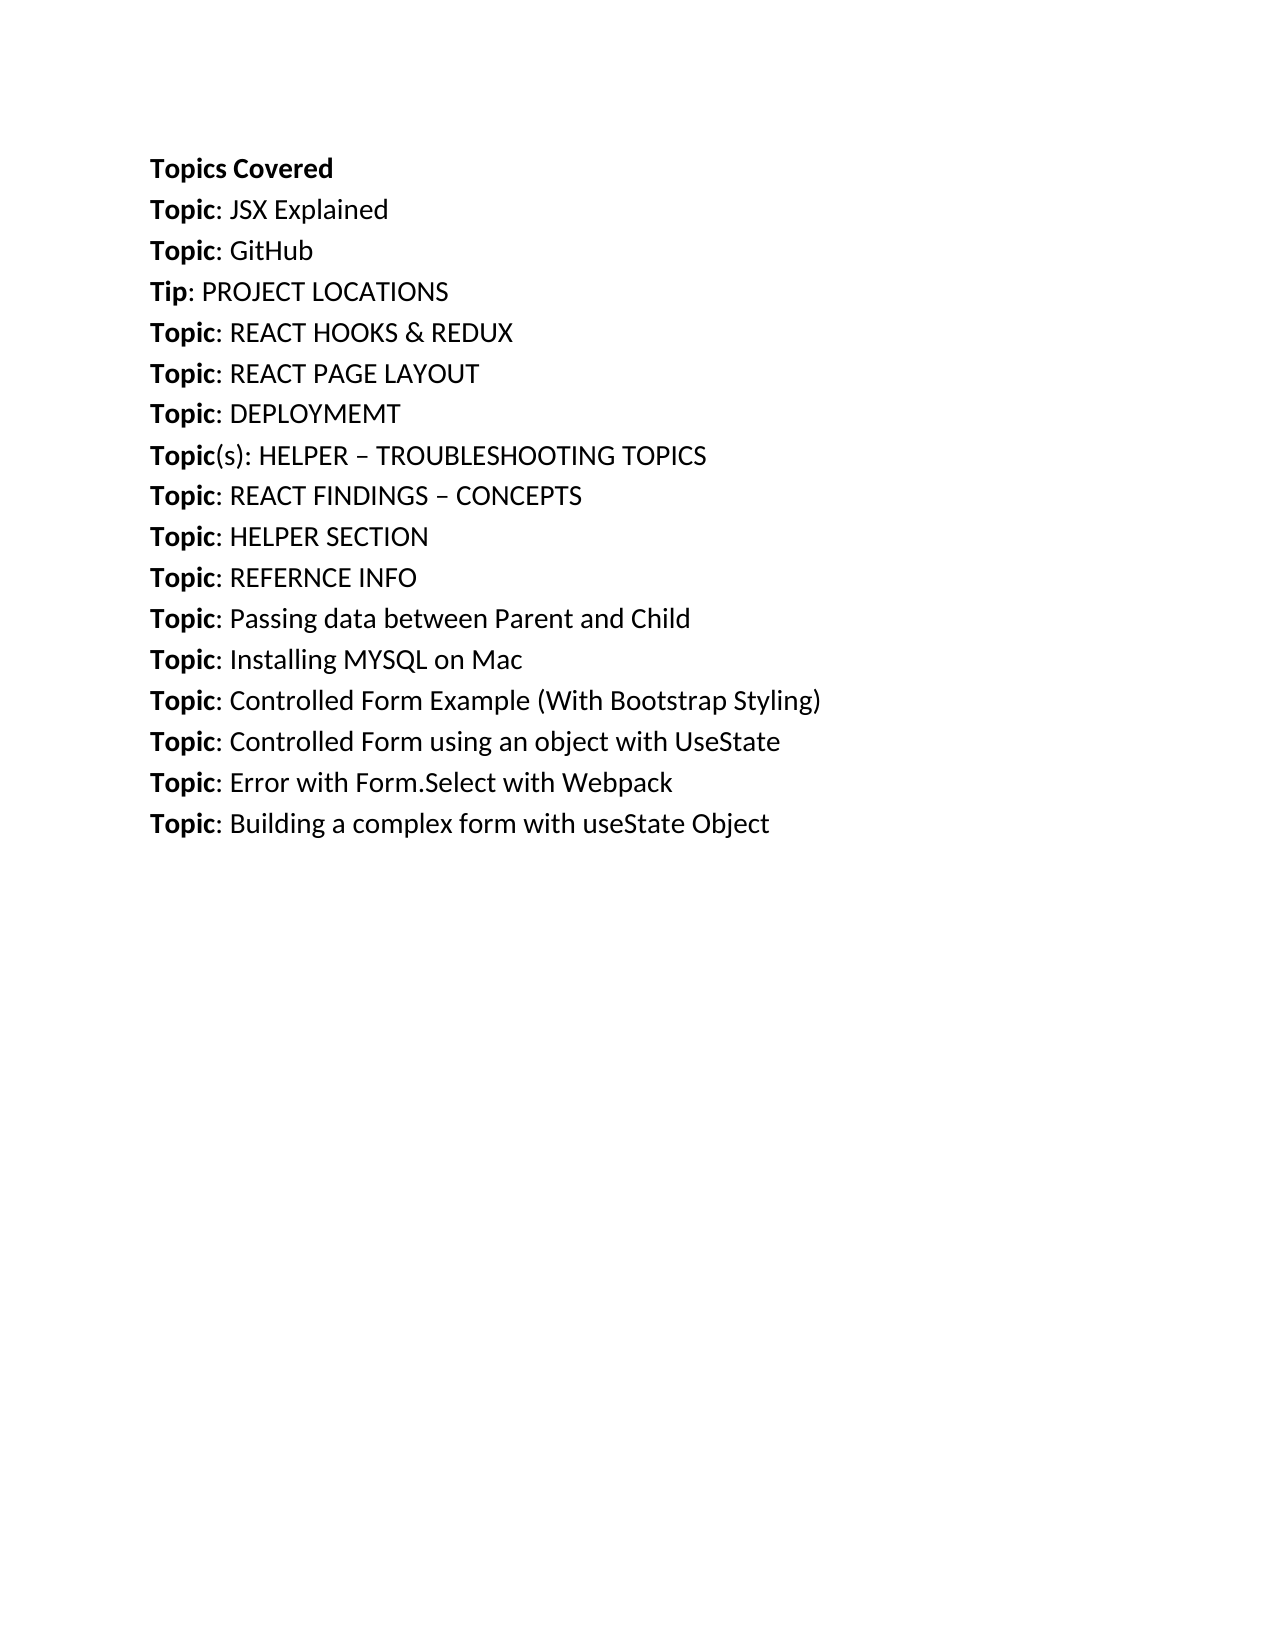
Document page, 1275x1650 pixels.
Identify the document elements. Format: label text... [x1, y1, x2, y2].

text Topic: HELPER SECTION [150, 518, 1125, 554]
text Tip: PROJECT LOCATIONS [150, 273, 1125, 308]
text Topic: REACT HOOKS & REDUX [150, 314, 1125, 349]
text Topics Covered Topic: JSX Explained [150, 150, 1125, 227]
text Topic: Installing MYSQL on Mac [150, 641, 1125, 677]
text Topic: REACT FINDINGS – CONCEPTS [150, 477, 1125, 513]
text Topic: REFERNCE INFO [150, 559, 1125, 595]
text Topic: REACT PAGE LAYOUT [150, 355, 1125, 390]
text Topic(s): HELPER – TROUBLESHOOTING TOPICS [150, 437, 1125, 472]
text Topic: Passing data between Parent and Child [150, 600, 1125, 636]
text Topic: Controlled Form Example (With Bootstrap Styling) Topic: Controlled Form using an object with UseState Topic: Error with Form.Select with Webpack Topic: Building a complex form with useState Object [150, 682, 1125, 841]
text Topic: DEPLOYMEMT [150, 396, 1125, 431]
text Topic: GitHub [150, 232, 1125, 267]
